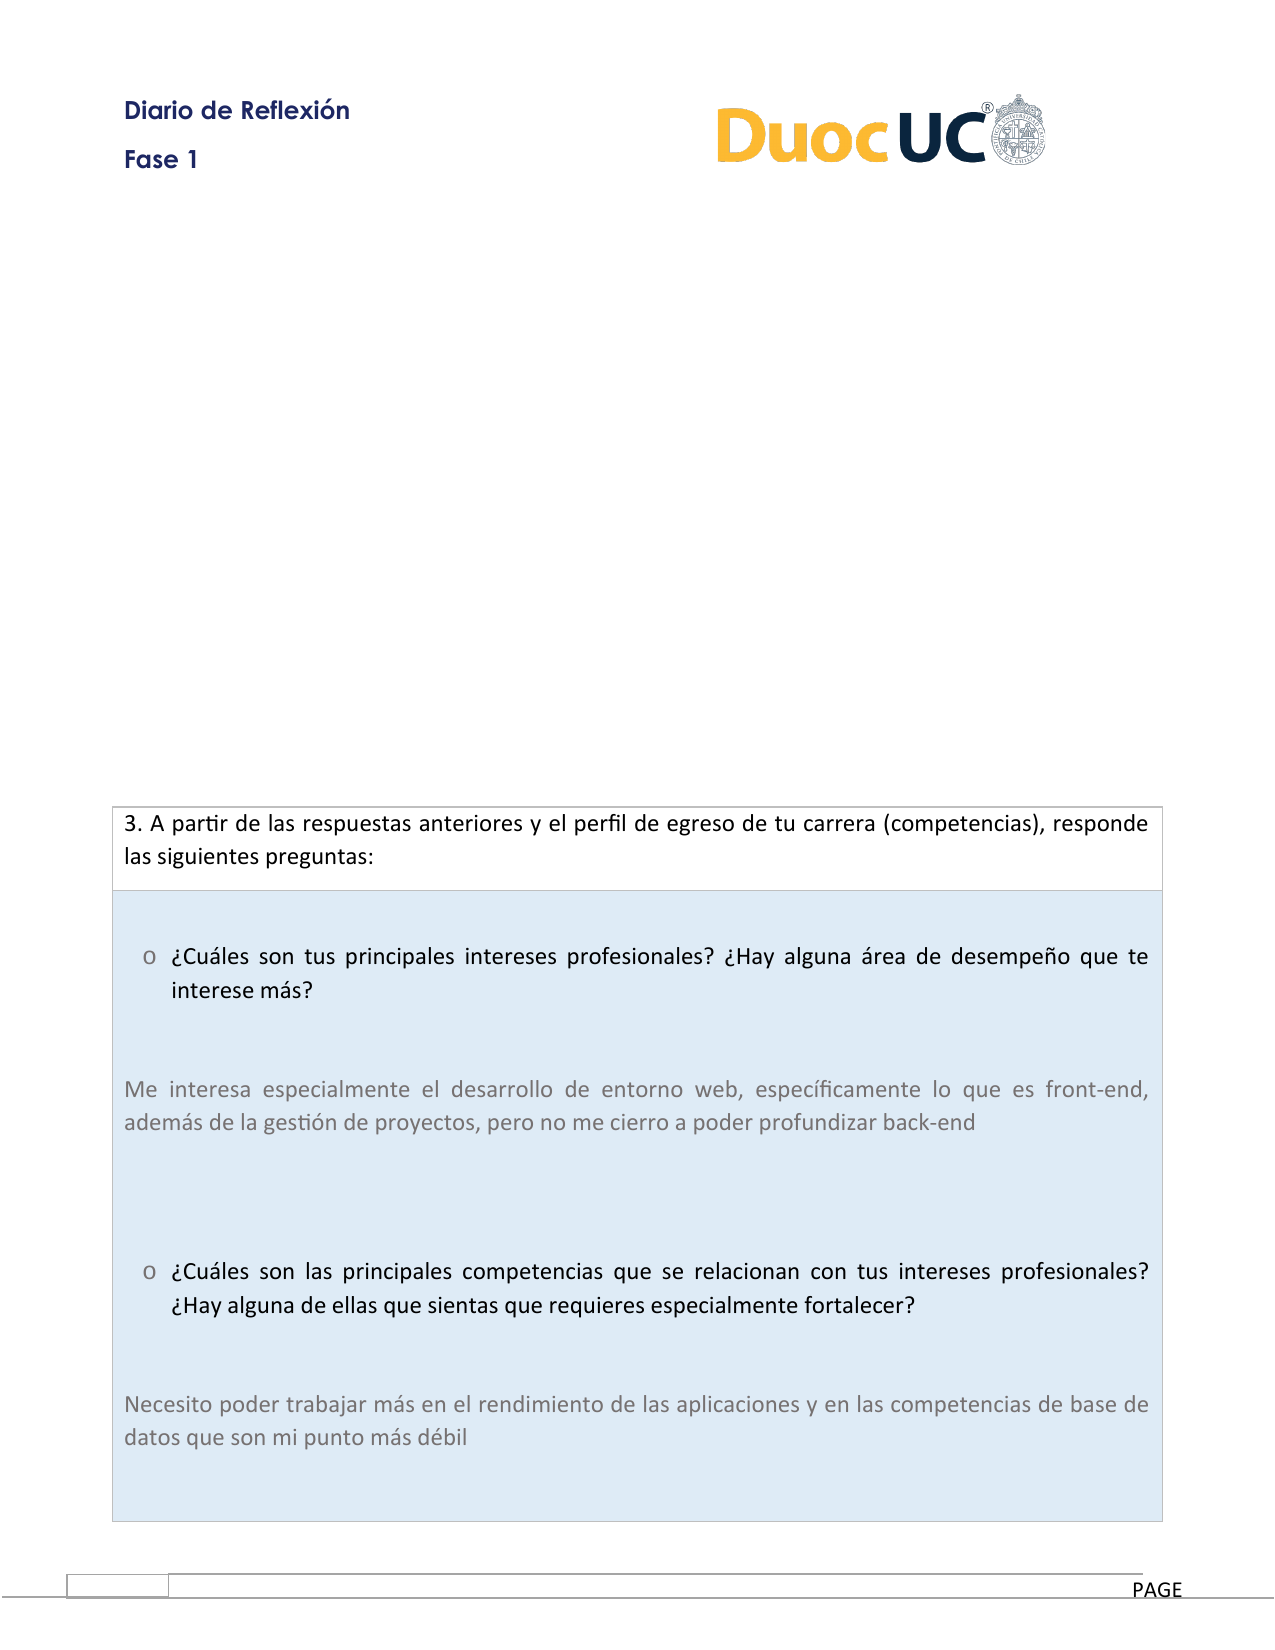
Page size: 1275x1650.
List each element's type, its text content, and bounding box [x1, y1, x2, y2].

picture [717, 94, 1046, 165]
table_header 3. A partir de las respuestas anteriores y el perfil de egreso de tu carrera (competencias), responde las siguientes preguntas: [113, 808, 1162, 889]
